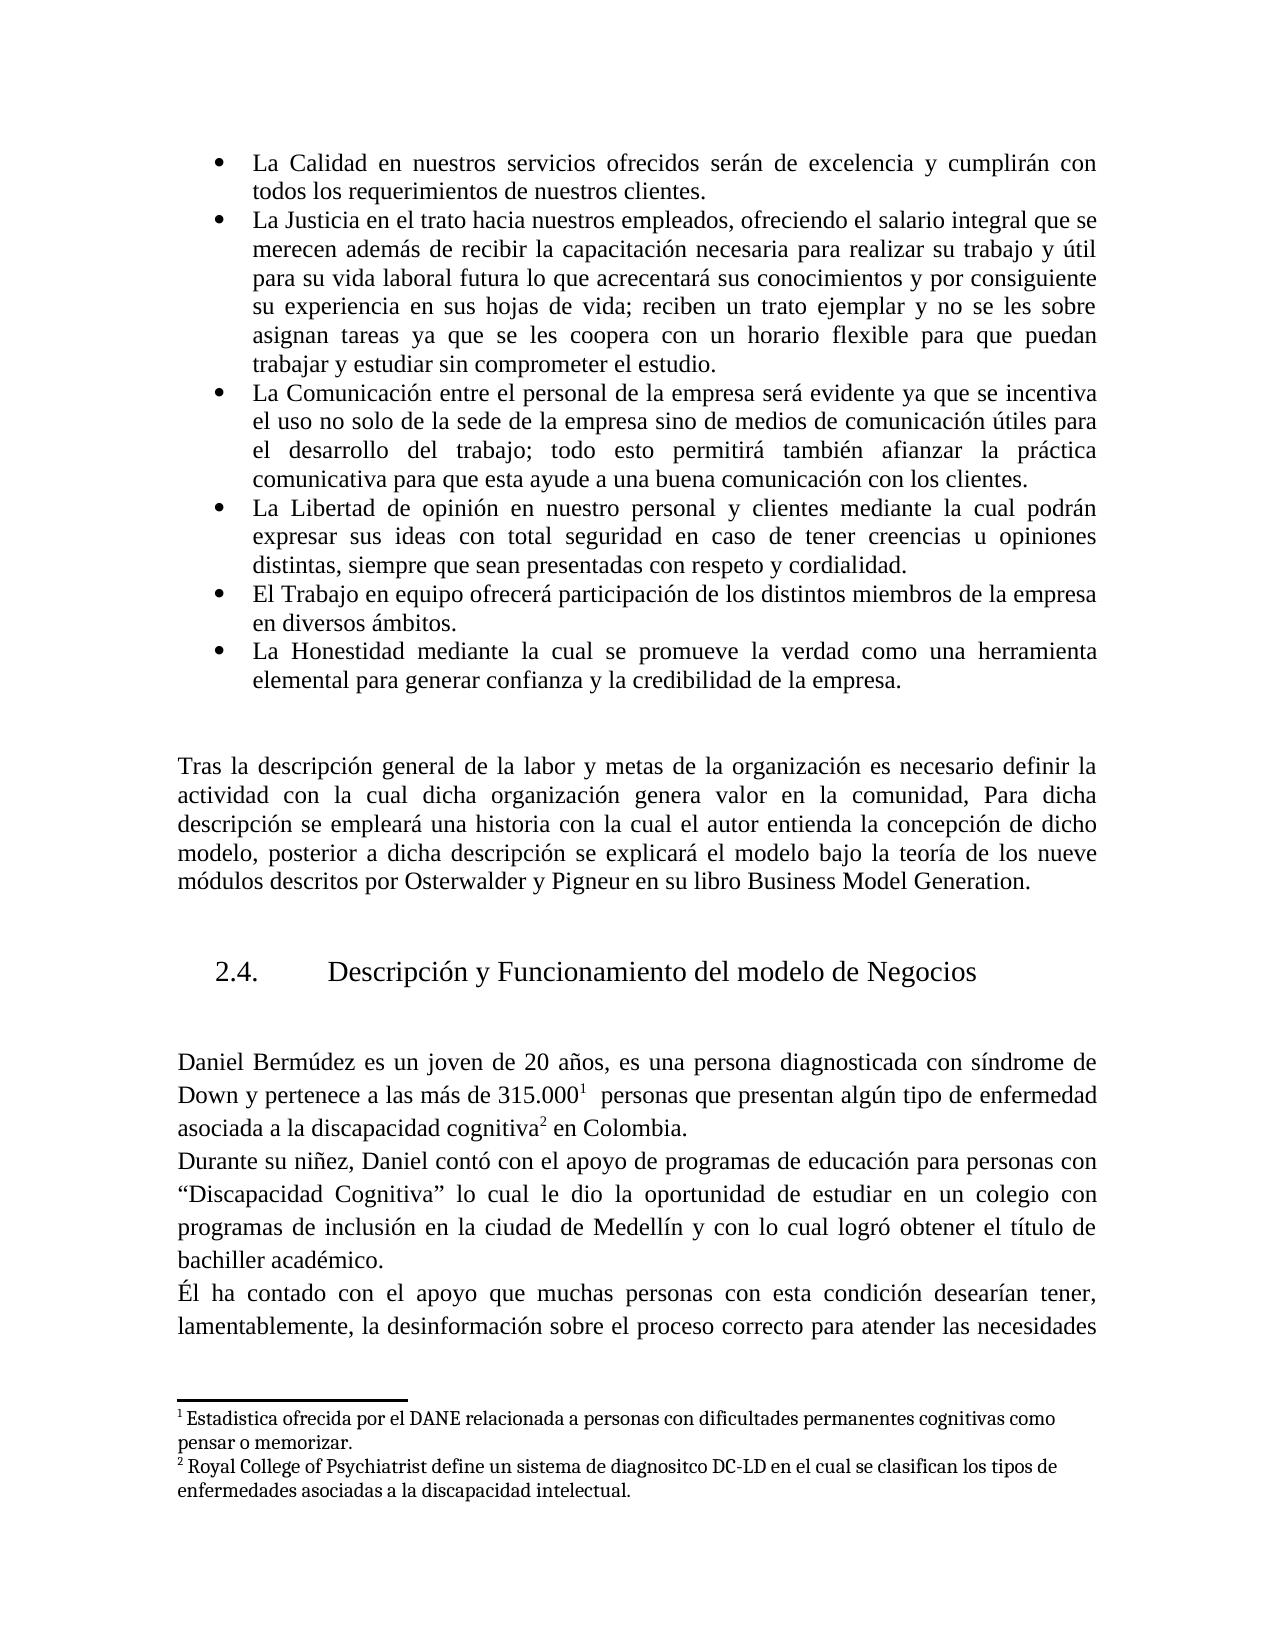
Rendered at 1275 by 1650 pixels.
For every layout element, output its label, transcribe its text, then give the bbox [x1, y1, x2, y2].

list La Libertad de opinión en nuestro personal y clientes mediante la cual podrán expresar sus ideas con total seguridad en caso de tener creencias u opiniones distintas, siempre que sean presentadas con respeto y cordialidad. [215, 493, 1098, 579]
text Durante su niñez, Daniel contó con el apoyo de programas de educación para personas con “Discapacidad Cognitiva” lo cual le dio la oportunidad de estudiar en un colegio con programas de inclusión en la ciudad de Medellín y con lo cual logró obtener el título de bachiller académico. [177, 1146, 1098, 1274]
list La Calidad en nuestros servicios ofrecidos serán de excelencia y cumplirán con todos los requerimientos de nuestros clientes. [215, 148, 1098, 205]
subtitle Descripción y Funcionamiento del modelo de Negocios [215, 954, 1098, 988]
list La Comunicación entre el personal de la empresa será evidente ya que se incentiva el uso no solo de la sede de la empresa sino de medios de comunicación útiles para el desarrollo del trabajo; todo esto permitirá también afianzar la práctica comunicativa para que esta ayude a una buena comunicación con los clientes. [215, 378, 1098, 493]
list La Honestidad mediante la cual se promueve la verdad como una herramienta elemental para generar confianza y la credibilidad de la empresa. [215, 636, 1098, 694]
text Daniel Bermúdez es un joven de 20 años, es una persona diagnosticada con síndrome de Down y pertenece a las más de 315.000 personas que presentan algún tipo de enfermedad asociada a la discapacidad cognitiva en Colombia. [177, 1047, 1098, 1142]
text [177, 1278, 1098, 1340]
list El Trabajo en equipo ofrecerá participación de los distintos miembros de la empresa en diversos ámbitos. [215, 579, 1098, 636]
text Tras la descripción general de la labor y metas de la organización es necesario definir la actividad con la cual dicha organización genera valor en la comunidad, Para dicha descripción se empleará una historia con la cual el autor entienda la concepción de dicho modelo, posterior a dicha descripción se explicará el modelo bajo la teoría de los nueve módulos descritos por Osterwalder y Pigneur en su libro Business Model Generation. [177, 751, 1098, 895]
list La Justicia en el trato hacia nuestros empleados, ofreciendo el salario integral que se merecen además de recibir la capacitación necesaria para realizar su trabajo y útil para su vida laboral futura lo que acrecentará sus conocimientos y por consiguiente su experiencia en sus hojas de vida; reciben un trato ejemplar y no se les sobre asignan tareas ya que se les coopera con un horario flexible para que puedan trabajar y estudiar sin comprometer el estudio. [215, 205, 1098, 378]
